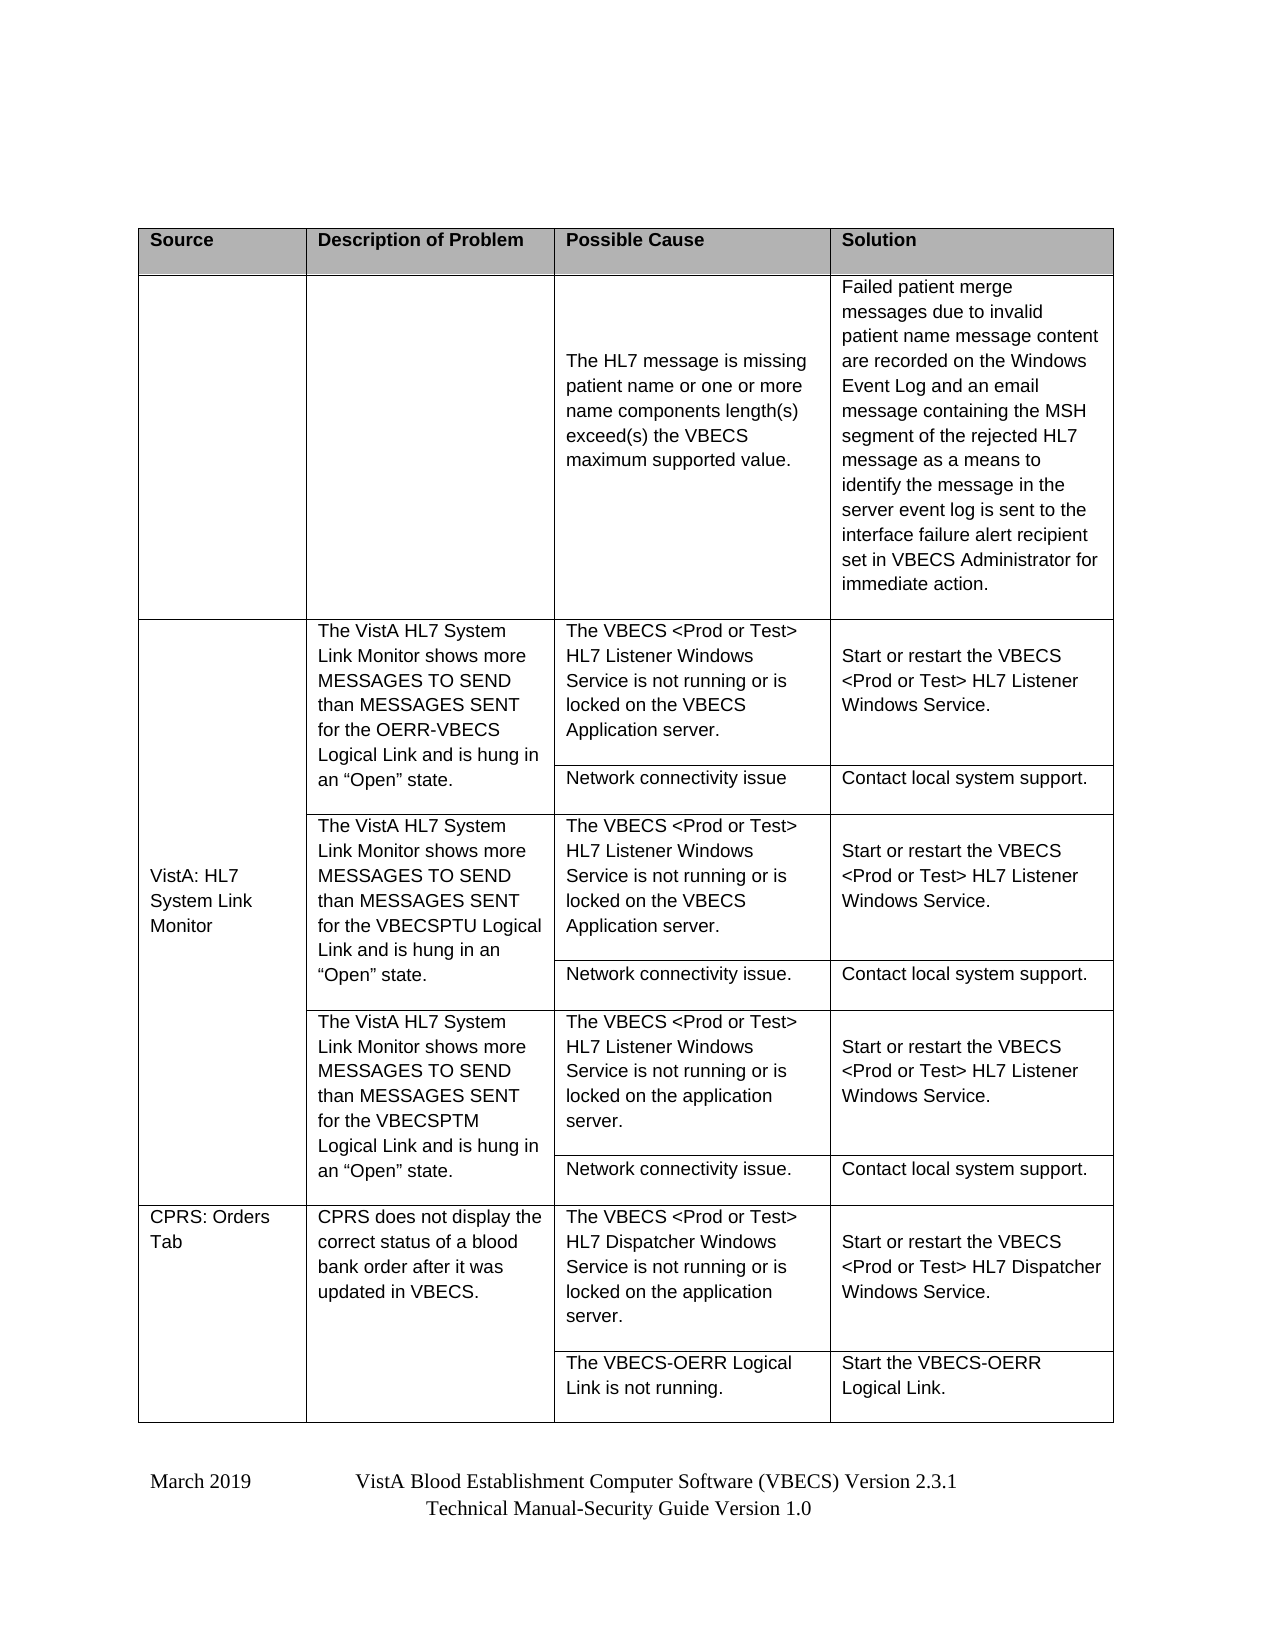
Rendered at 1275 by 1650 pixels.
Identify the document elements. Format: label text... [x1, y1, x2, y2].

table_cell Contact local system support. [831, 961, 1113, 1009]
table_cell Start the VBECS-OERR Logical Link. [831, 1352, 1113, 1422]
table_header Solution [831, 229, 1113, 274]
table_cell CPRS does not display the correct status of a blood bank order after it was updated in VBECS. Task 209647 [307, 1206, 554, 1422]
table_header Possible Cause [555, 229, 830, 274]
table_cell The VBECS <Prod or Test> HL7 Listener Windows Service is not running or is locked on the VBECS Application server. [555, 815, 830, 960]
table_header Source [139, 229, 306, 274]
table_cell Failed patient merge messages due to invalid patient name message content are recorded on the Windows Event Log and an email message containing the MSH segment of the rejected HL7 message as a means to identify the message in the server event log is sent to the interface failure alert recipient set in VBECS Administrator for immediate action. [831, 276, 1113, 619]
table_cell Start or restart the VBECS <Prod or Test> HL7 Listener Windows Service. [831, 620, 1113, 764]
table_cell The VistA HL7 System Link Monitor shows more MESSAGES TO SEND than MESSAGES SENT for the VBECSPTU Logical Link and is hung in an “Open” state. [307, 815, 554, 1009]
table_cell Start or restart the VBECS <Prod or Test> HL7 Dispatcher Windows Service. [831, 1206, 1113, 1351]
table_cell Start or restart the VBECS <Prod or Test> HL7 Listener Windows Service. [831, 815, 1113, 960]
table_cell Network connectivity issue [555, 766, 830, 814]
table_header Description of Problem [307, 229, 554, 274]
table_cell The VBECS <Prod or Test> HL7 Dispatcher Windows Service is not running or is locked on the application server. [555, 1206, 830, 1351]
table_cell The HL7 message is missing patient name or one or more name components length(s) exceed(s) the VBECS maximum supported value. [555, 276, 830, 619]
table_cell The VBECS <Prod or Test> HL7 Listener Windows Service is not running or is locked on the application server. [555, 1011, 830, 1155]
table_cell Network connectivity issue. [555, 961, 830, 1009]
table_cell Contact local system support. [831, 766, 1113, 814]
table_cell VistA: HL7 System Link Monitor [139, 620, 306, 1205]
table_cell Contact local system support. [831, 1156, 1113, 1205]
table_cell The VistA HL7 System Link Monitor shows more MESSAGES TO SEND than MESSAGES SENT for the VBECSPTM Logical Link and is hung in an “Open” state. [307, 1011, 554, 1205]
table_cell CPRS: Orders Tab [139, 1206, 306, 1422]
table_cell The VistA HL7 System Link Monitor shows more MESSAGES TO SEND than MESSAGES SENT for the OERR-VBECS Logical Link and is hung in an “Open” state. [307, 620, 554, 814]
table_cell Network connectivity issue. [555, 1156, 830, 1205]
table_cell The VBECS <Prod or Test> HL7 Listener Windows Service is not running or is locked on the VBECS Application server. [555, 620, 830, 764]
table_cell The VBECS-OERR Logical Link is not running. [555, 1352, 830, 1422]
table_cell Start or restart the VBECS <Prod or Test> HL7 Listener Windows Service. [831, 1011, 1113, 1155]
